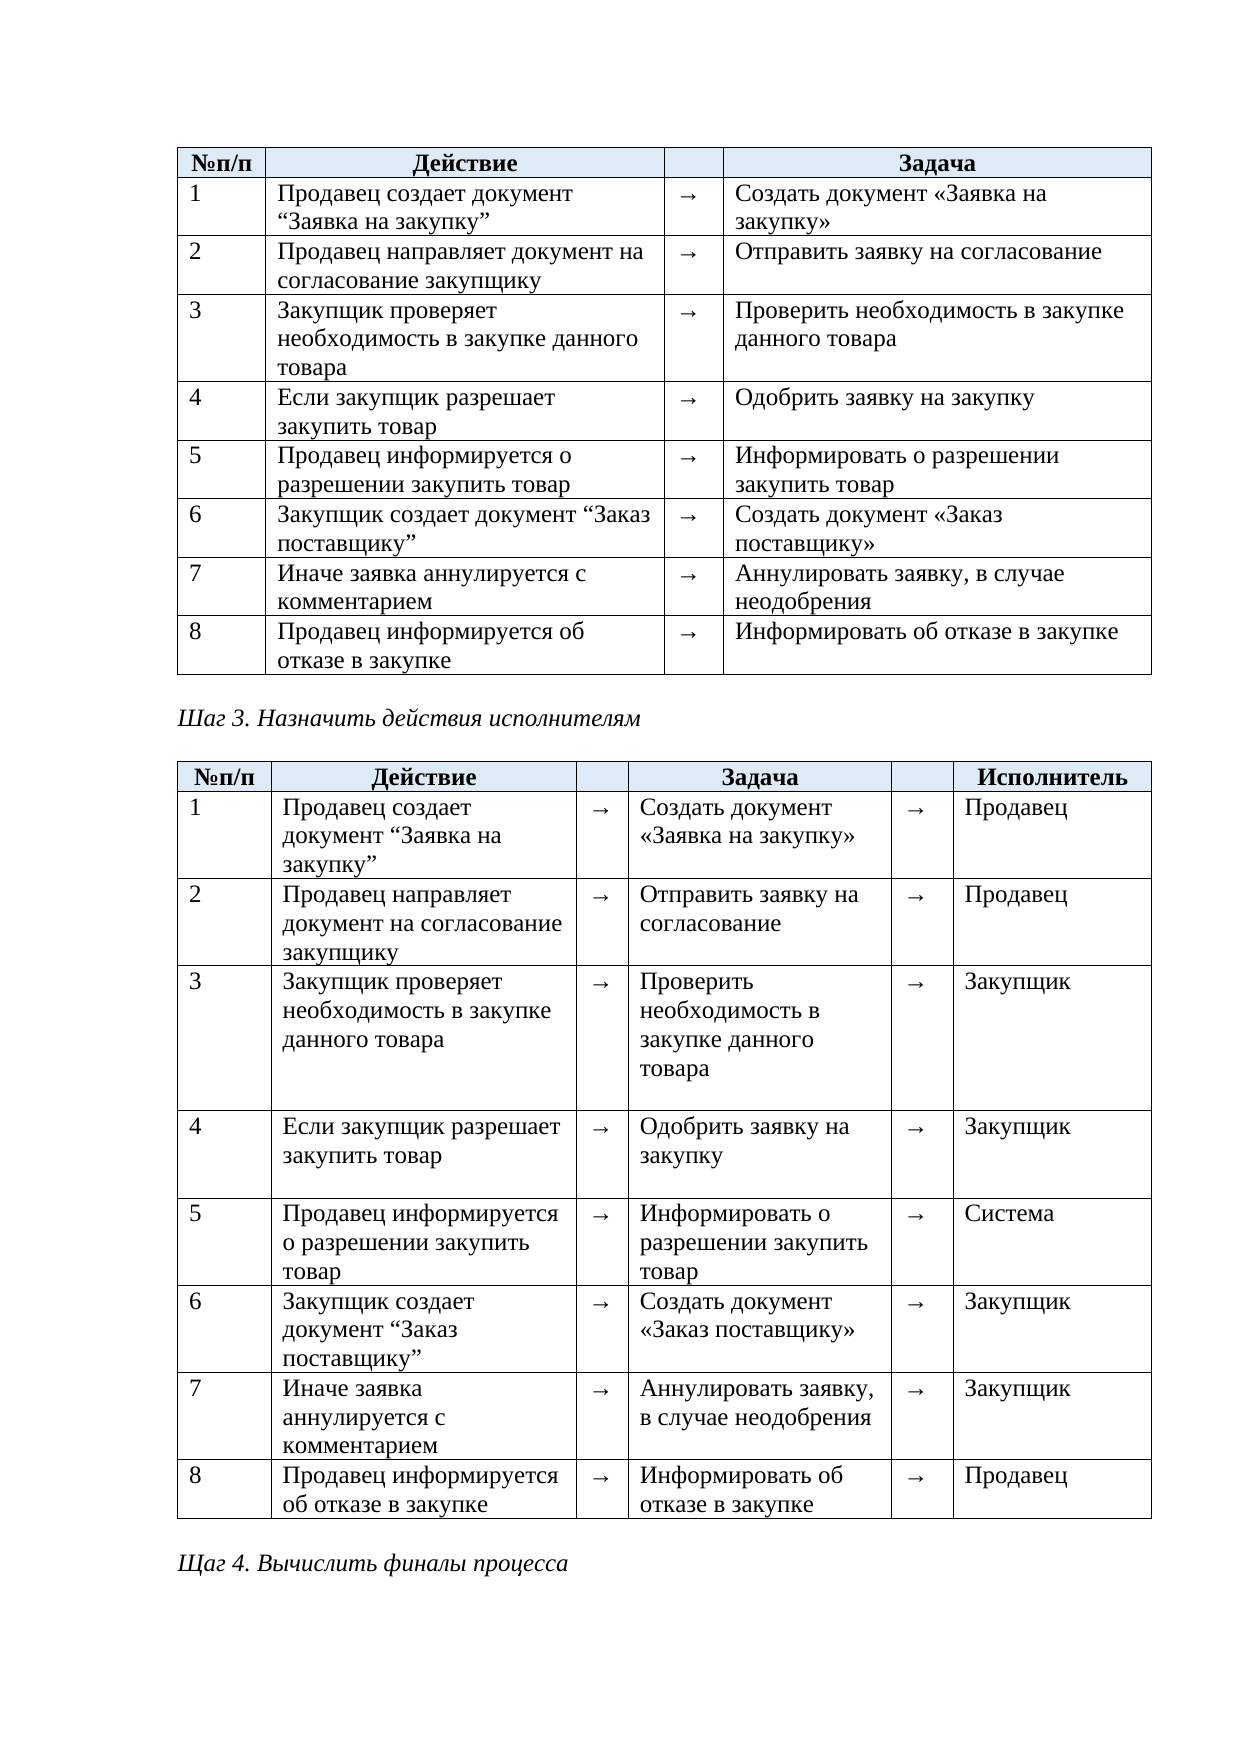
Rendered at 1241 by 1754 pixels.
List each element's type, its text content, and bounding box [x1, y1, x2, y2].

table_cell Продавец информируется о разрешении закупить товар [266, 441, 664, 498]
table_cell Продавец [954, 1460, 1151, 1518]
table_cell → [577, 792, 628, 878]
table_cell 6 [178, 499, 265, 557]
table_cell Отправить заявку на согласование [629, 879, 891, 965]
table_cell Создать документ «Заказ поставщику» [629, 1286, 891, 1372]
table_cell Закупщик проверяет необходимость в закупке данного товара [272, 966, 576, 1110]
table_cell → [577, 1199, 628, 1285]
table_header №п/п [178, 762, 271, 791]
table_cell → [665, 441, 723, 498]
table_cell → [892, 1199, 953, 1285]
table_cell → [577, 879, 628, 965]
table_cell Продавец направляет документ на согласование закупщику [266, 236, 664, 294]
table_cell Аннулировать заявку, в случае неодобрения [724, 558, 1151, 615]
table_cell → [577, 1460, 628, 1518]
table_cell → [892, 1373, 953, 1459]
table_cell → [665, 295, 723, 381]
table_cell Если закупщик разрешает закупить товар [272, 1111, 576, 1197]
table_cell → [892, 792, 953, 878]
table_cell Продавец [954, 792, 1151, 878]
table_cell Закупщик [954, 1373, 1151, 1459]
table_cell 2 [178, 879, 271, 965]
table_header [665, 148, 723, 177]
table_cell Создать документ «Заявка на закупку» [724, 178, 1151, 235]
table_cell 1 [178, 792, 271, 878]
table_cell Закупщик создает документ “Заказ поставщику” [272, 1286, 576, 1372]
table_cell 5 [178, 441, 265, 498]
table_header Действие [272, 762, 576, 791]
table_cell → [577, 1373, 628, 1459]
table_cell 4 [178, 1111, 271, 1197]
table_cell Продавец направляет документ на согласование закупщику [272, 879, 576, 965]
table_cell Система [954, 1199, 1151, 1285]
table_cell → [665, 236, 723, 294]
table_cell 2 [178, 236, 265, 294]
table_header [892, 762, 953, 791]
table_cell → [665, 178, 723, 235]
table_cell Одобрить заявку на закупку [724, 382, 1151, 439]
table_cell 8 [178, 616, 265, 674]
table_cell Продавец информируется об отказе в закупке [266, 616, 664, 674]
table_cell Закупщик [954, 1286, 1151, 1372]
table_cell → [665, 499, 723, 557]
table_cell → [892, 1111, 953, 1197]
table_cell Иначе заявка аннулируется с комментарием [272, 1373, 576, 1459]
table_cell → [892, 1460, 953, 1518]
table_header Задача [724, 148, 1151, 177]
table_cell Создать документ «Заказ поставщику» [724, 499, 1151, 557]
table_cell Продавец создает документ “Заявка на закупку” [266, 178, 664, 235]
table_cell Продавец [954, 879, 1151, 965]
table_cell → [577, 966, 628, 1110]
table_cell 7 [178, 1373, 271, 1459]
table_cell Проверить необходимость в закупке данного товара [724, 295, 1151, 381]
table_cell Закупщик [954, 1111, 1151, 1197]
table_cell Иначе заявка аннулируется с комментарием [266, 558, 664, 615]
table_cell Одобрить заявку на закупку [629, 1111, 891, 1197]
table_header №п/п [178, 148, 265, 177]
table_cell 5 [178, 1199, 271, 1285]
table_cell 4 [178, 382, 265, 439]
table_cell 7 [178, 558, 265, 615]
table_cell → [577, 1111, 628, 1197]
table_cell Закупщик [954, 966, 1151, 1110]
table_cell 3 [178, 966, 271, 1110]
table_header Действие [266, 148, 664, 177]
table_cell → [665, 616, 723, 674]
table_cell Информировать о разрешении закупить товар [629, 1199, 891, 1285]
table_cell Отправить заявку на согласование [724, 236, 1151, 294]
table_cell → [892, 1286, 953, 1372]
table_cell Информировать о разрешении закупить товар [724, 441, 1151, 498]
table_header Исполнитель [954, 762, 1151, 791]
table_cell Проверить необходимость в закупке данного товара [629, 966, 891, 1110]
text Шаг 3. Назначить действия исполнителям [177, 703, 1152, 732]
table_cell → [892, 879, 953, 965]
table_cell Информировать об отказе в закупке [629, 1460, 891, 1518]
table_cell 1 [178, 178, 265, 235]
table_cell → [892, 966, 953, 1110]
table_cell Информировать об отказе в закупке [724, 616, 1151, 674]
table_cell Создать документ «Заявка на закупку» [629, 792, 891, 878]
table_cell Продавец создает документ “Заявка на закупку” [272, 792, 576, 878]
table_cell 3 [178, 295, 265, 381]
table_header Задача [629, 762, 891, 791]
table_cell Закупщик проверяет необходимость в закупке данного товара [266, 295, 664, 381]
table_cell → [577, 1286, 628, 1372]
table_cell 6 [178, 1286, 271, 1372]
table_cell Закупщик создает документ “Заказ поставщику” [266, 499, 664, 557]
table_cell Продавец информируется об отказе в закупке [272, 1460, 576, 1518]
table_cell → [665, 382, 723, 439]
table_cell Продавец информируется о разрешении закупить товар [272, 1199, 576, 1285]
text Щаг 4. Вычислить финалы процесса [177, 1548, 1152, 1576]
table_header [577, 762, 628, 791]
table_cell Если закупщик разрешает закупить товар [266, 382, 664, 439]
table_cell 8 [178, 1460, 271, 1518]
table_cell → [665, 558, 723, 615]
table_cell Аннулировать заявку, в случае неодобрения [629, 1373, 891, 1459]
